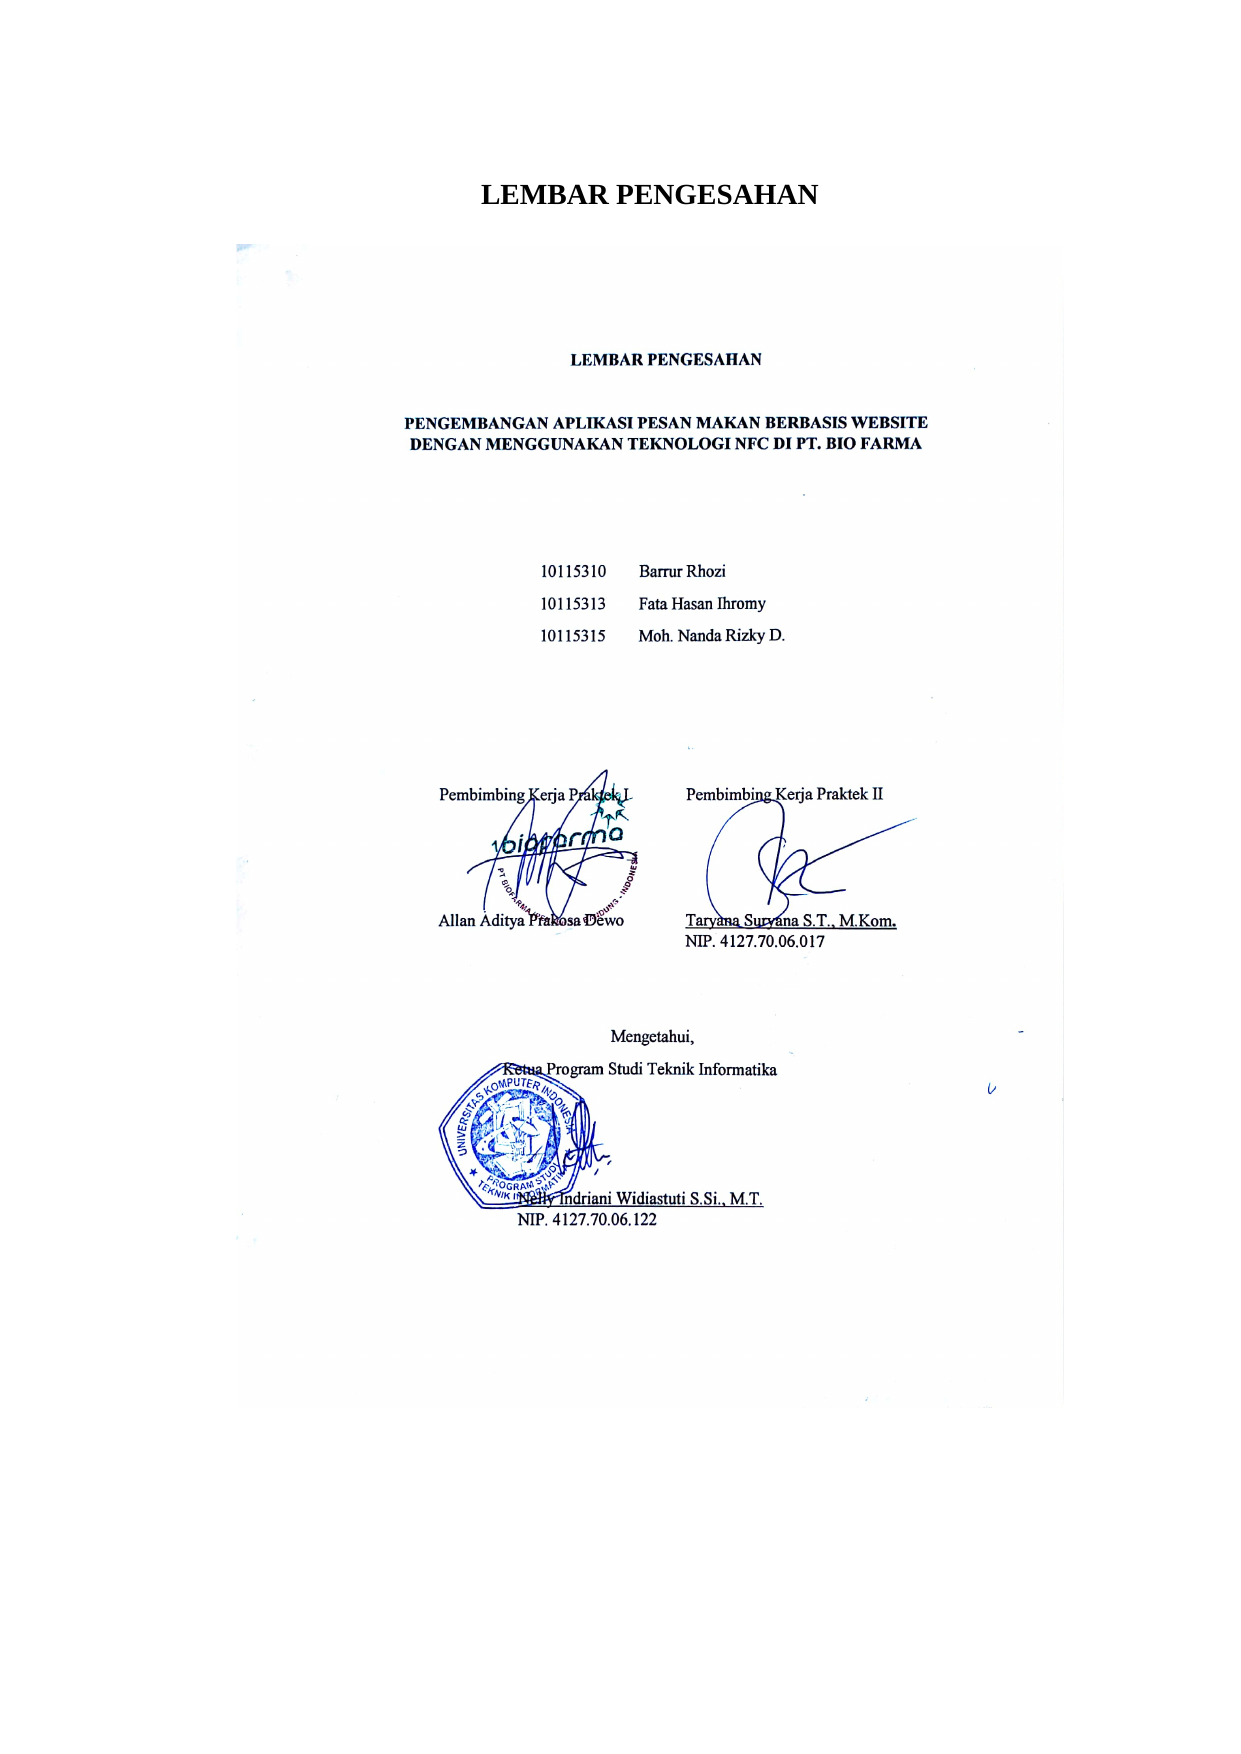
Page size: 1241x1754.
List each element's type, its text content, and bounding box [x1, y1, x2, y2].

subtitle LEMBAR PENGESAHAN [236, 177, 1063, 211]
picture [236, 244, 1064, 1408]
